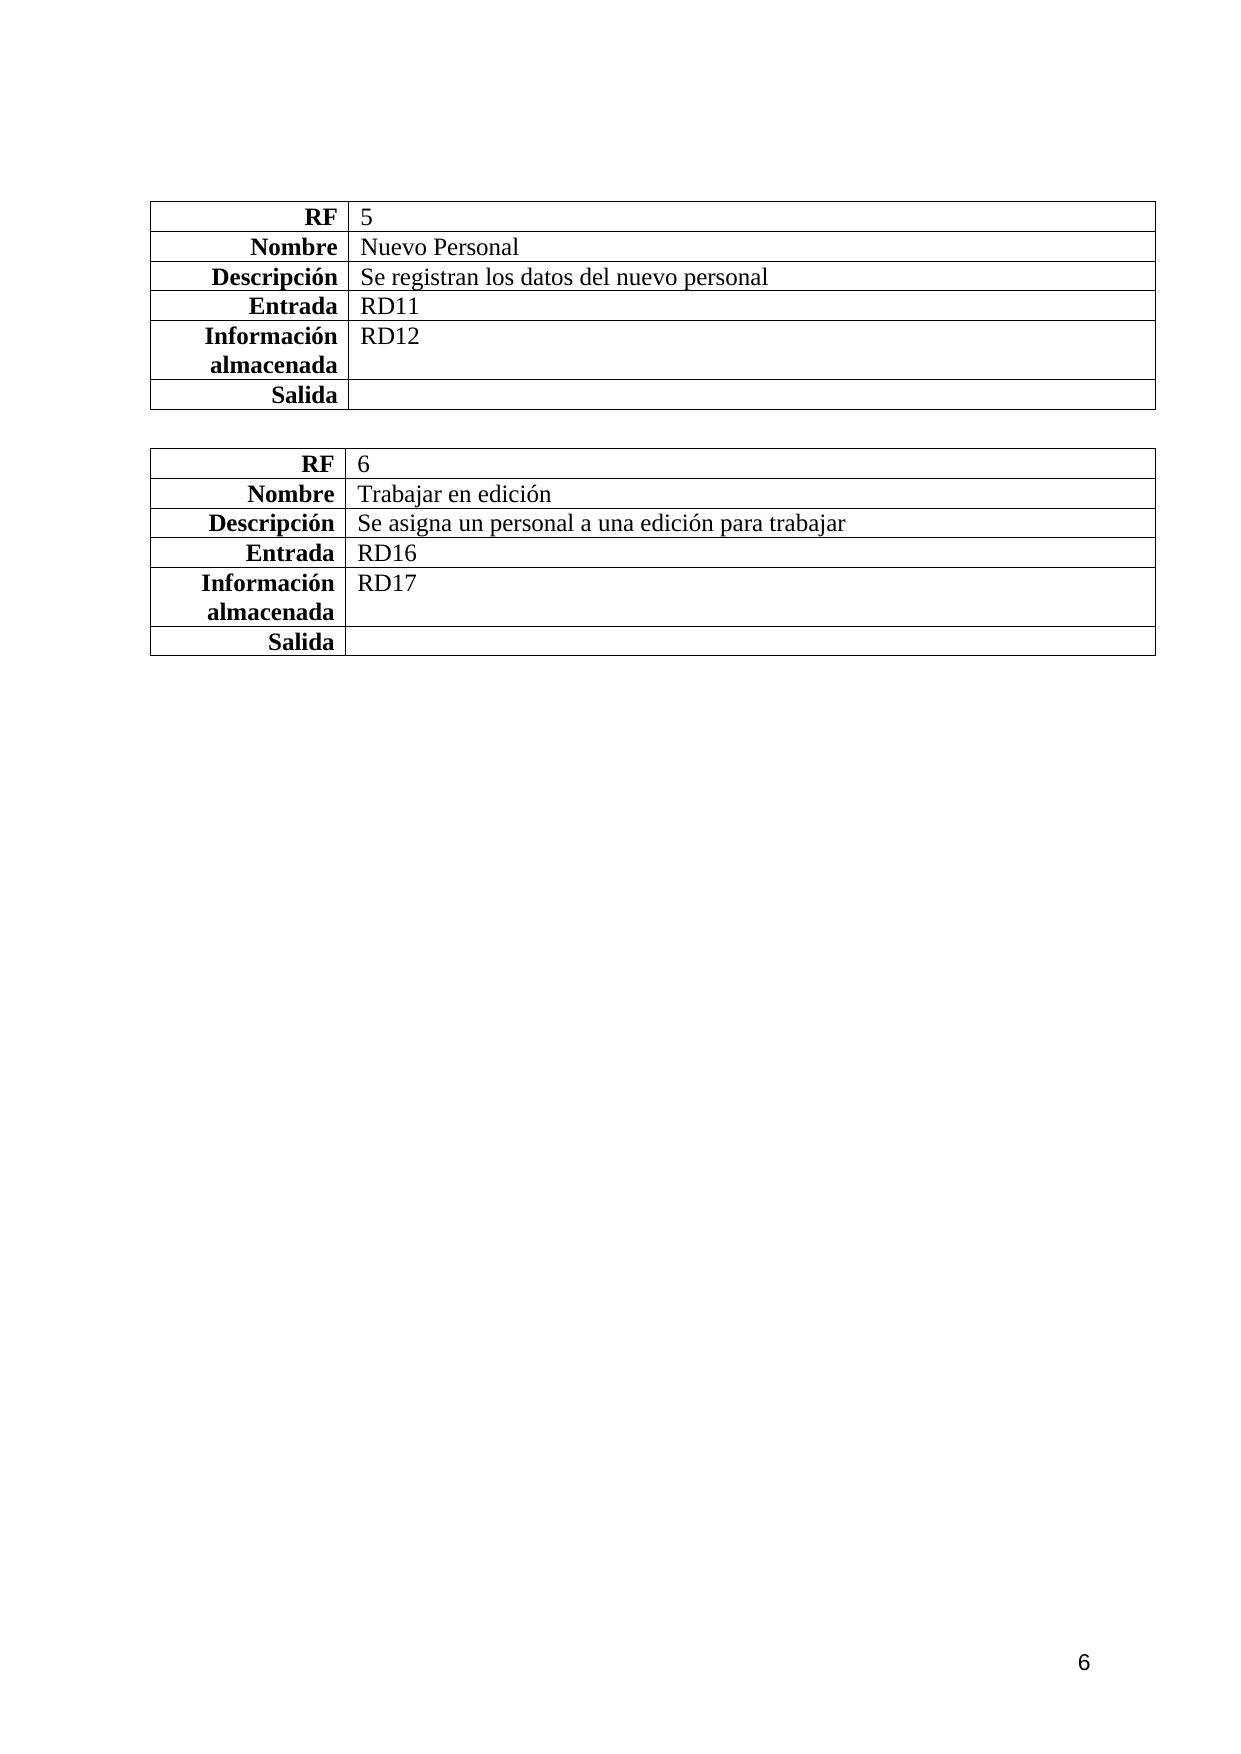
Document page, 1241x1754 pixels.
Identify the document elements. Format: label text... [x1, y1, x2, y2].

table_cell RD12 [349, 321, 1155, 379]
table_cell [349, 380, 1155, 408]
table_cell Salida [151, 380, 348, 408]
table_cell Se asigna un personal a una edición para trabajar [346, 509, 1155, 537]
table_cell Trabajar en edición [346, 479, 1155, 507]
table_header RF [151, 202, 348, 231]
table_cell Salida [151, 627, 345, 655]
table_cell RD17 [346, 568, 1155, 626]
table_cell RD16 [346, 538, 1155, 567]
table_cell Descripción [151, 509, 345, 537]
table_cell Nombre [151, 479, 345, 507]
table_header 5 [349, 202, 1155, 231]
table_header RF [151, 449, 345, 478]
table_cell Nuevo Personal [349, 232, 1155, 261]
table_header 6 [346, 449, 1155, 478]
table_cell Entrada [151, 291, 348, 320]
table_cell Información almacenada [151, 321, 348, 379]
table_cell Se registran los datos del nuevo personal [349, 262, 1155, 290]
table_cell [346, 627, 1155, 655]
table_cell RD11 [349, 291, 1155, 320]
table_cell Nombre [151, 232, 348, 261]
table_cell Información almacenada [151, 568, 345, 626]
table_cell Entrada [151, 538, 345, 567]
table_cell Descripción [151, 262, 348, 290]
